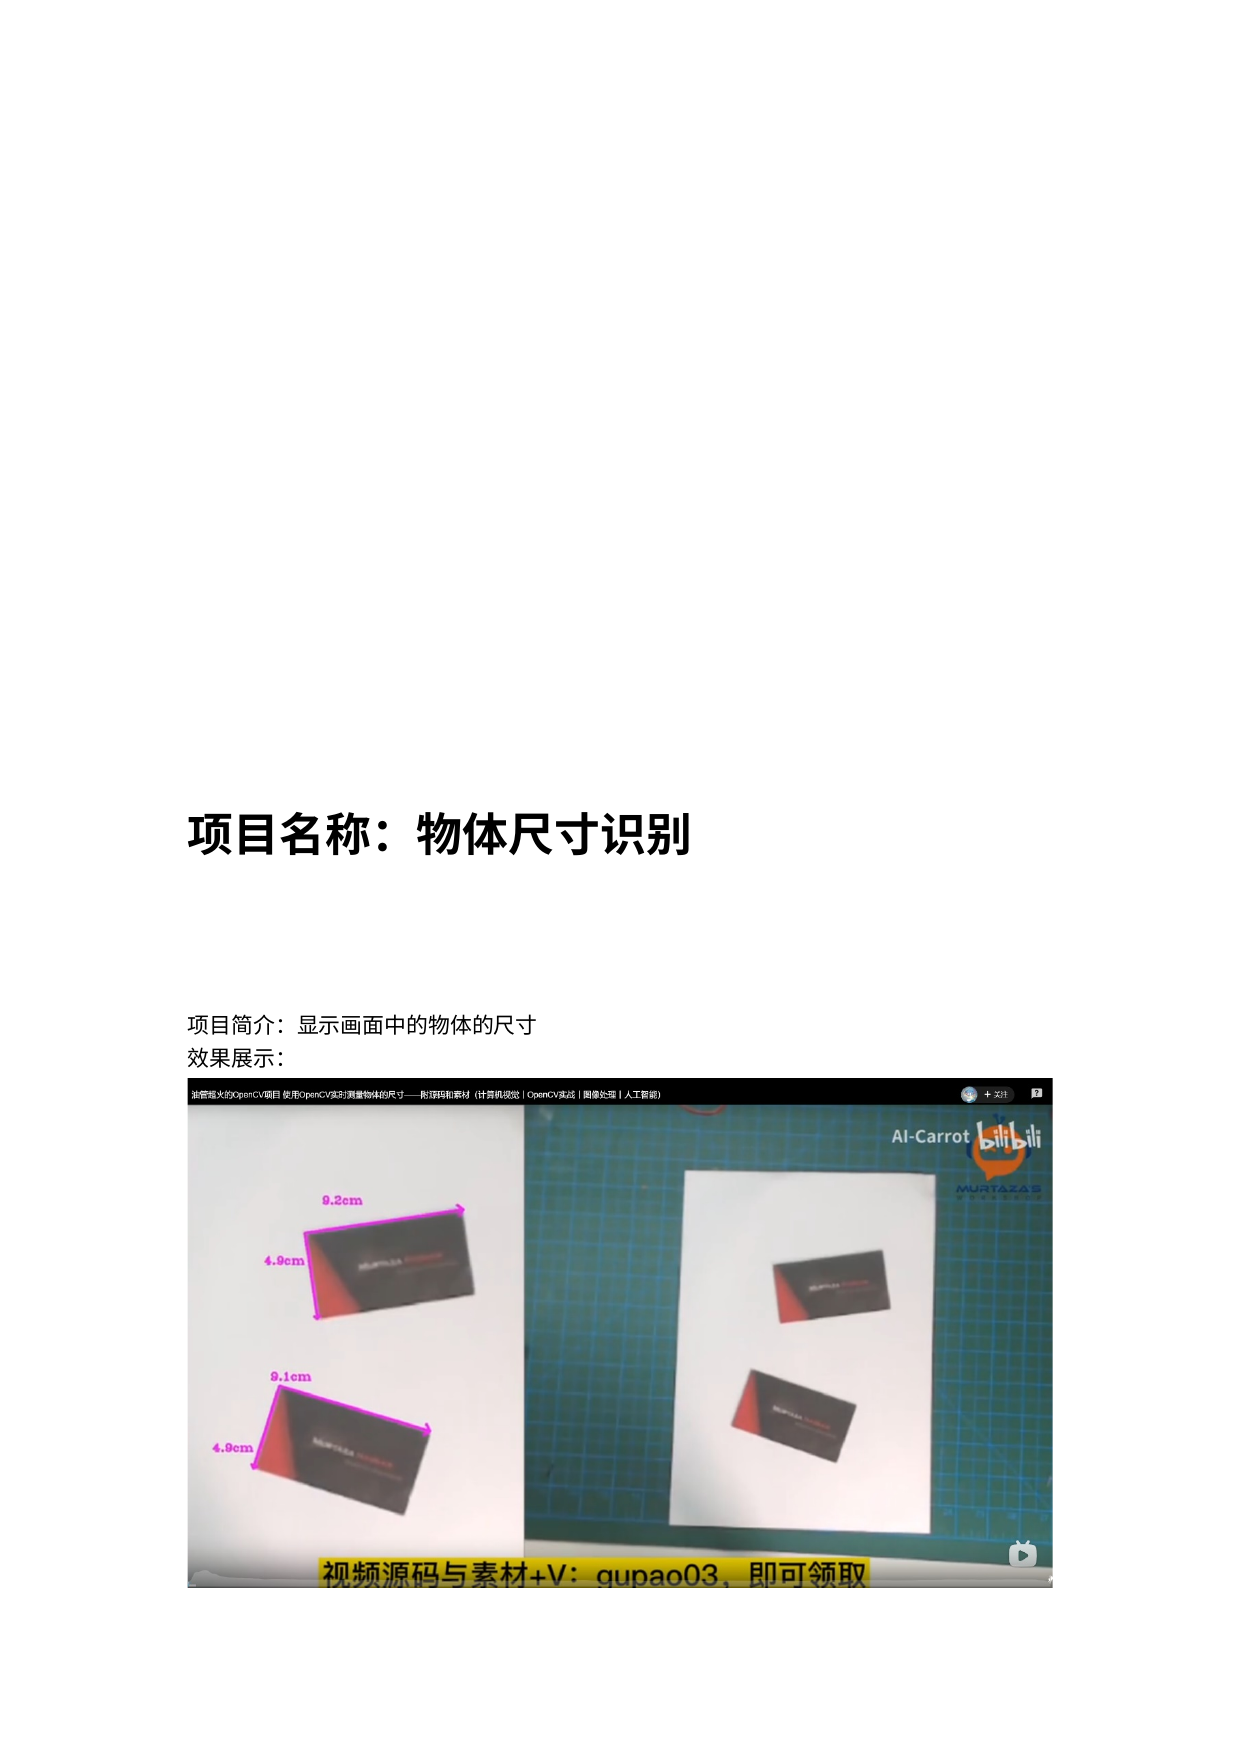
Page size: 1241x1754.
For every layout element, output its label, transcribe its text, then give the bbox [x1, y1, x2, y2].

subtitle 项目名称：物体尺寸识别 [187, 782, 1053, 880]
text 效果展示： [187, 1040, 1053, 1073]
picture [187, 1078, 1053, 1588]
text 项目简介：显示画面中的物体的尺寸 [187, 1008, 1053, 1040]
